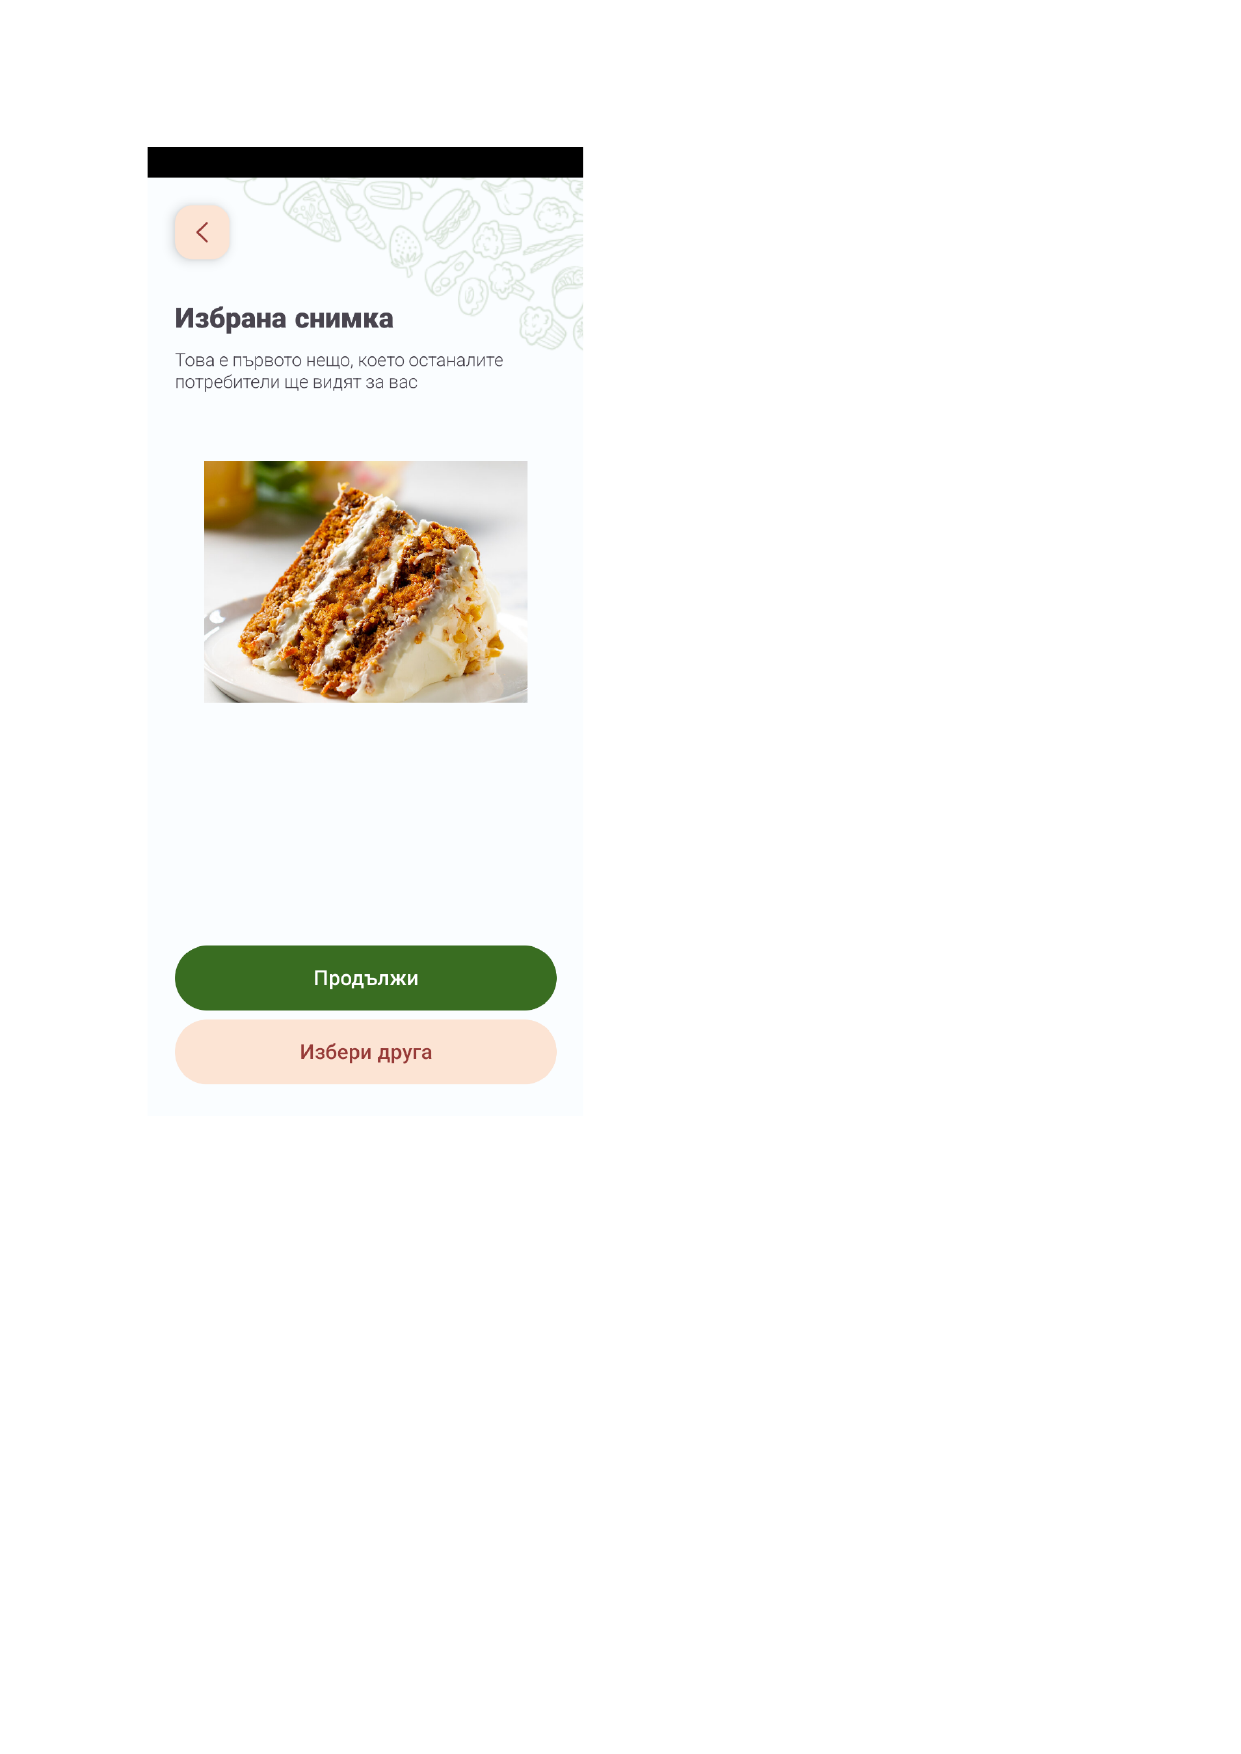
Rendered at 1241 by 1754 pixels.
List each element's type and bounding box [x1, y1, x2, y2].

picture [147, 147, 584, 1116]
